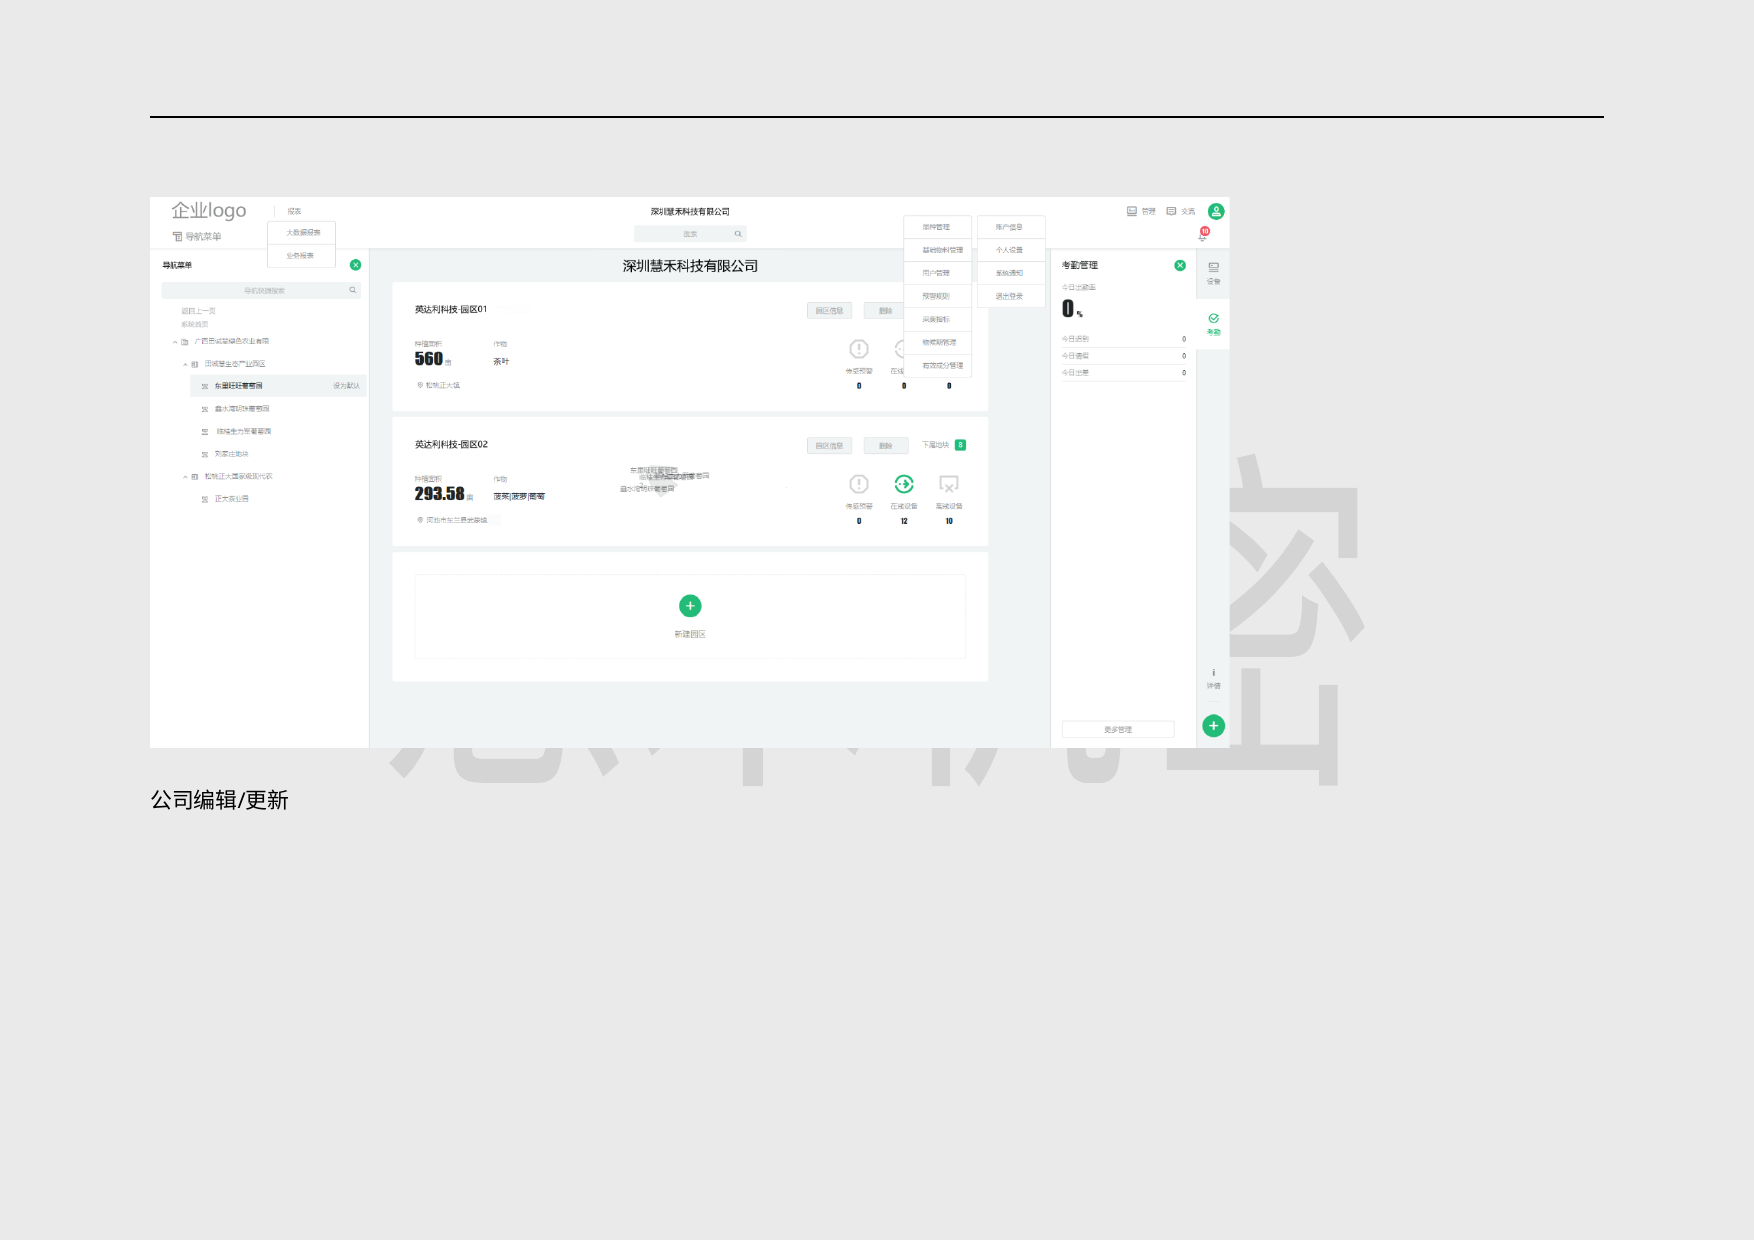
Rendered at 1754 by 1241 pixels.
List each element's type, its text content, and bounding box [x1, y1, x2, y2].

picture [150, 197, 1230, 748]
text 公司编辑/更新 [150, 783, 1604, 815]
